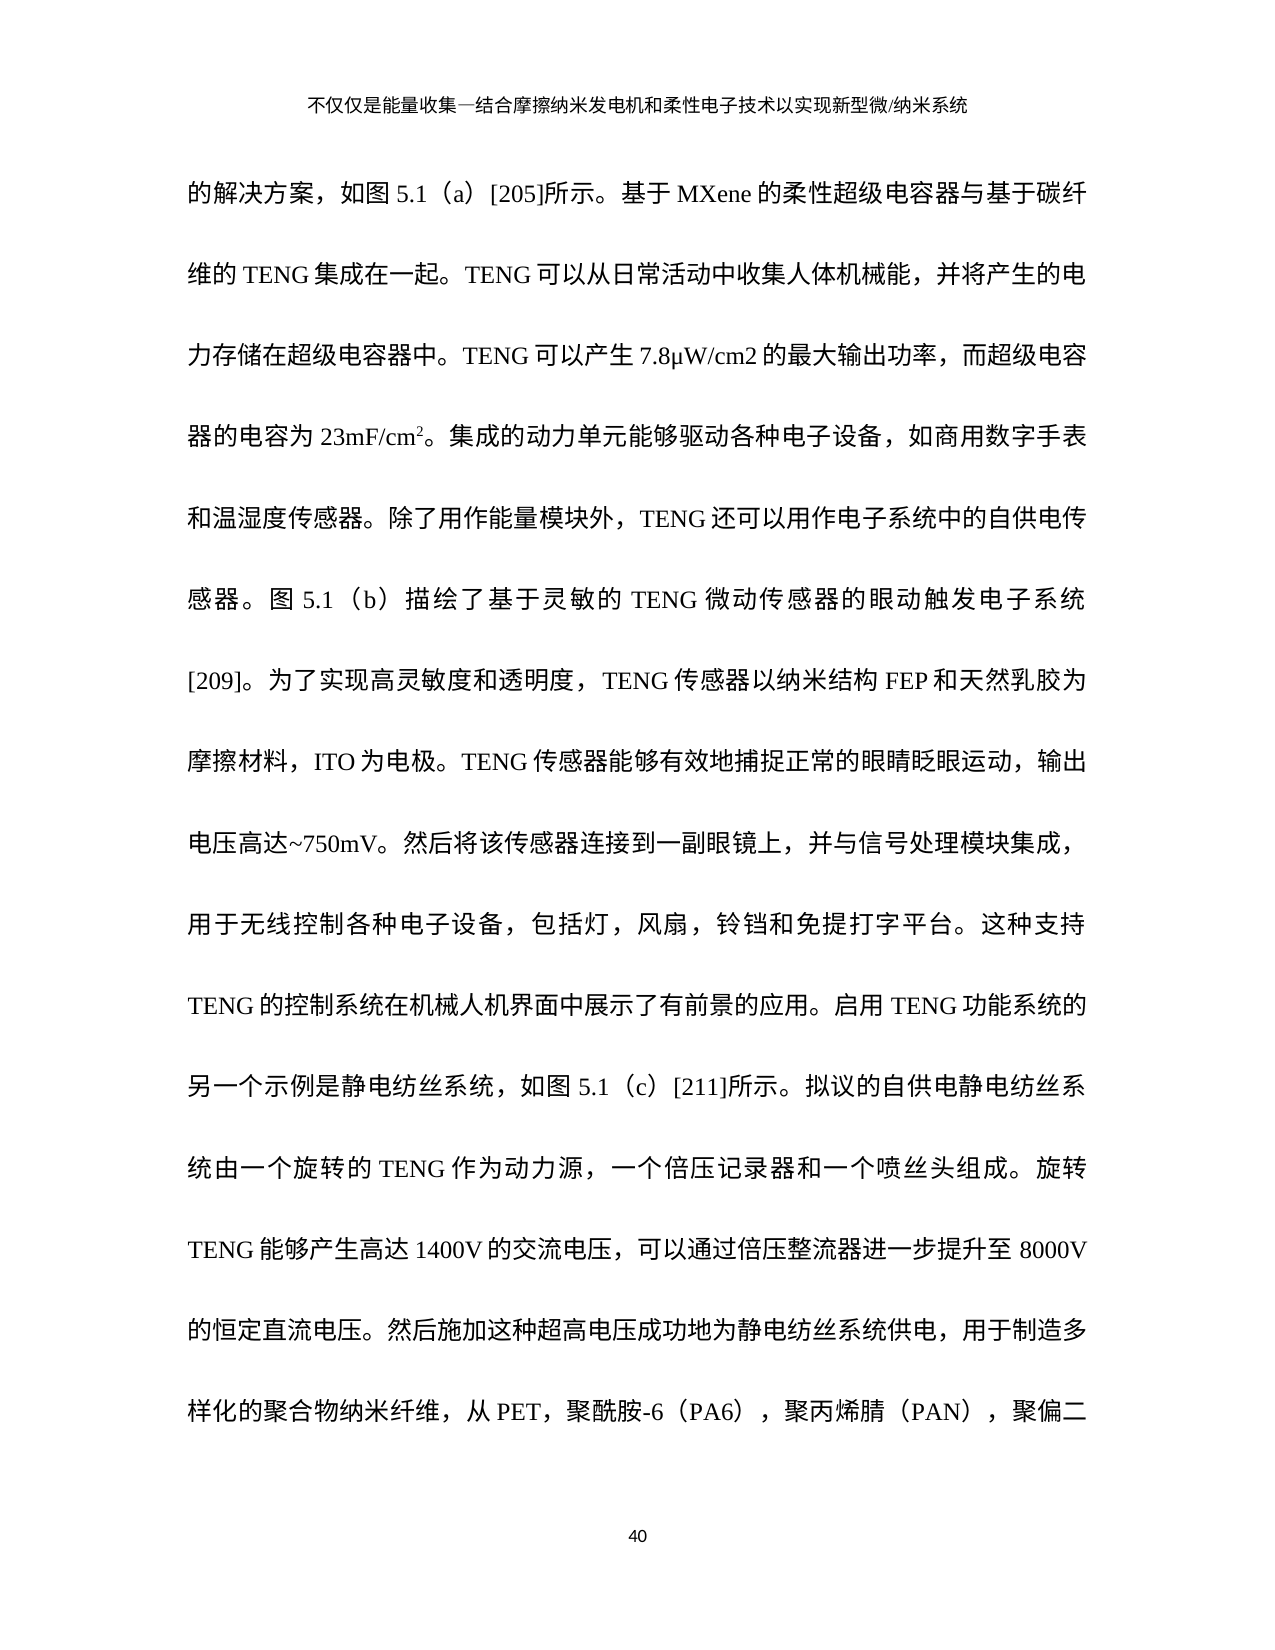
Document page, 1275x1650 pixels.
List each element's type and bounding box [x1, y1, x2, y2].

text [187, 159, 1087, 1442]
